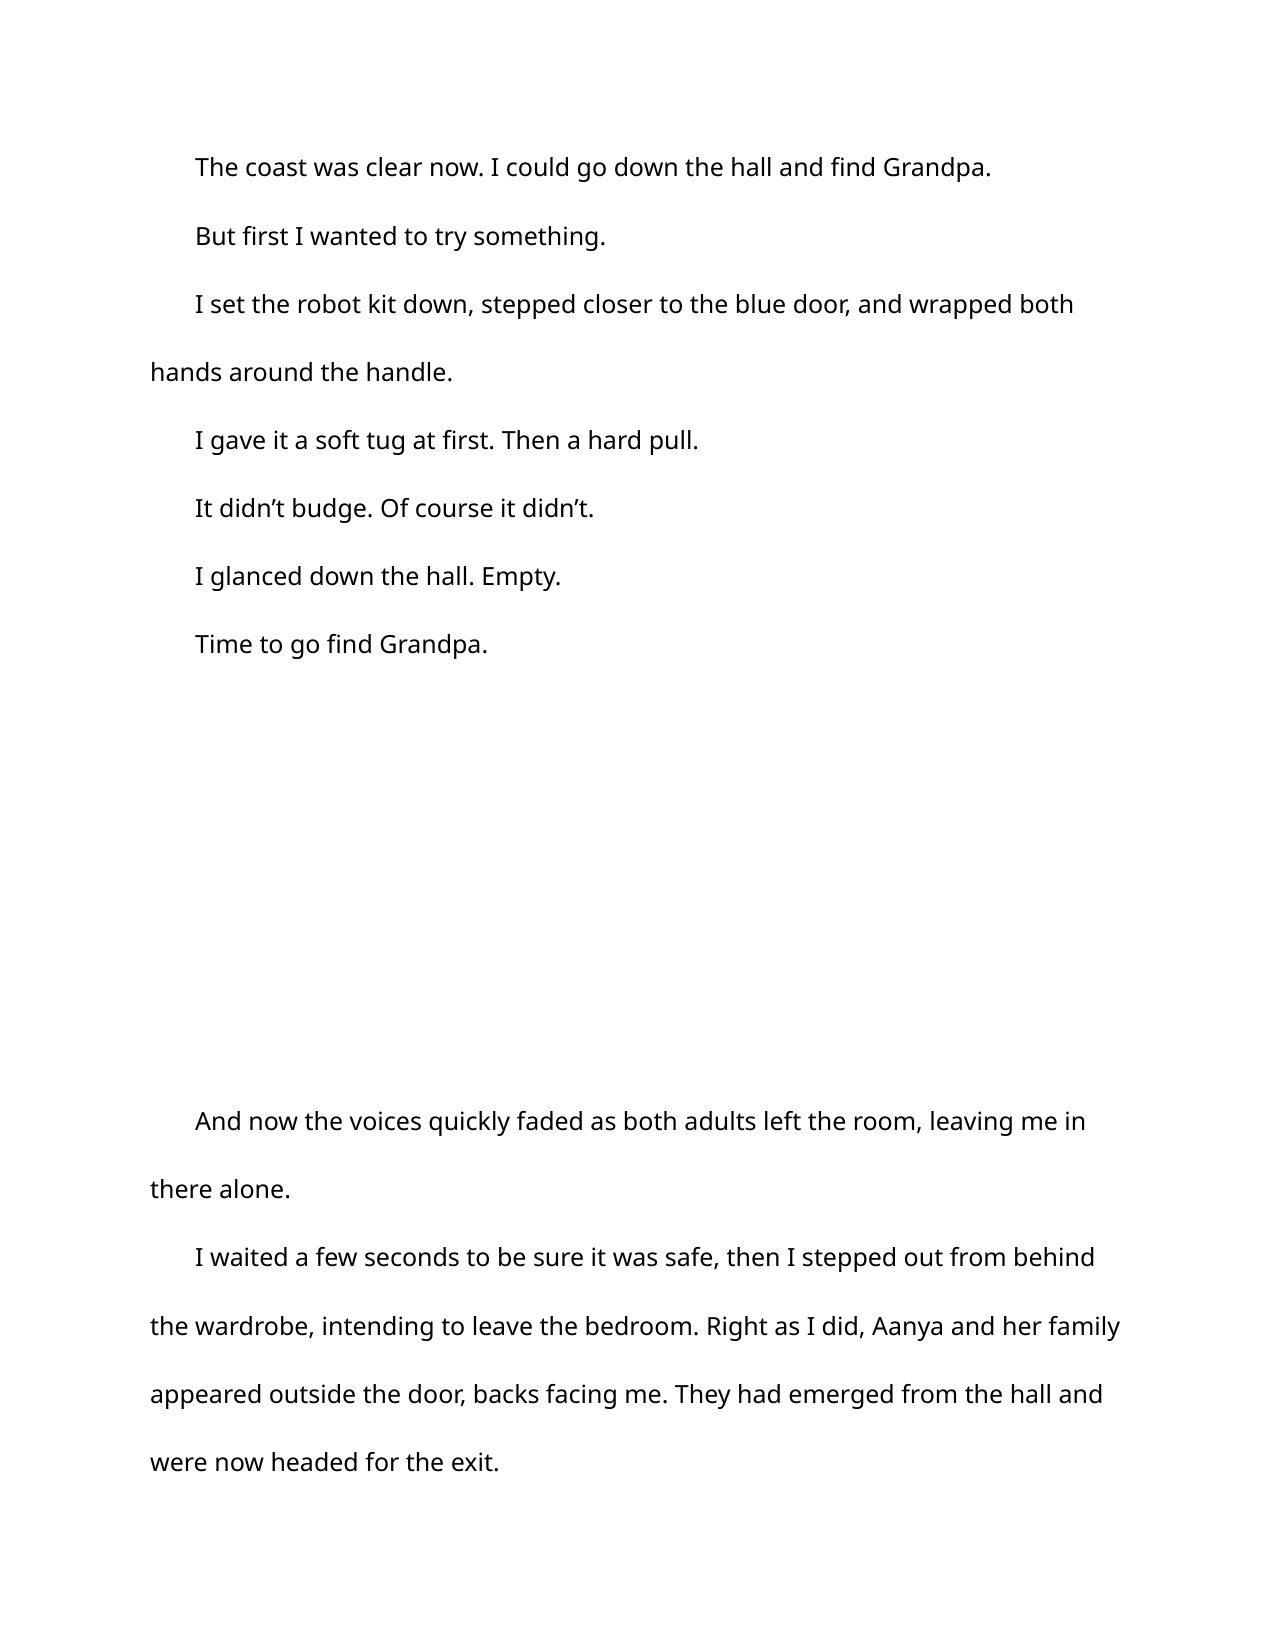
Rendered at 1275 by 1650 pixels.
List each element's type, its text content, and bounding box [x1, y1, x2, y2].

text I gave it a soft tug at first. Then a hard pull. [150, 422, 1125, 457]
text It didn’t budge. Of course it didn’t. [150, 491, 1125, 525]
text Time to go find Grandpa. [150, 627, 1125, 661]
text I set the robot kit down, stepped closer to the blue door, and wrapped both hands around the handle. [150, 286, 1125, 388]
text I waited a few seconds to be sure it was safe, then I stepped out from behind the wardrobe, intending to leave the bedroom. Right as I did, Aanya and her family appeared outside the door, backs facing me. They had emerged from the hall and were now headed for the exit. [150, 1240, 1125, 1478]
text And now the voices quickly faded as both adults left the room, leaving me in there alone. [150, 1104, 1125, 1206]
text The coast was clear now. I could go down the hall and find Grandpa. [150, 150, 1125, 184]
text I glanced down the hall. Empty. [150, 559, 1125, 593]
text But first I wanted to try something. [150, 218, 1125, 252]
